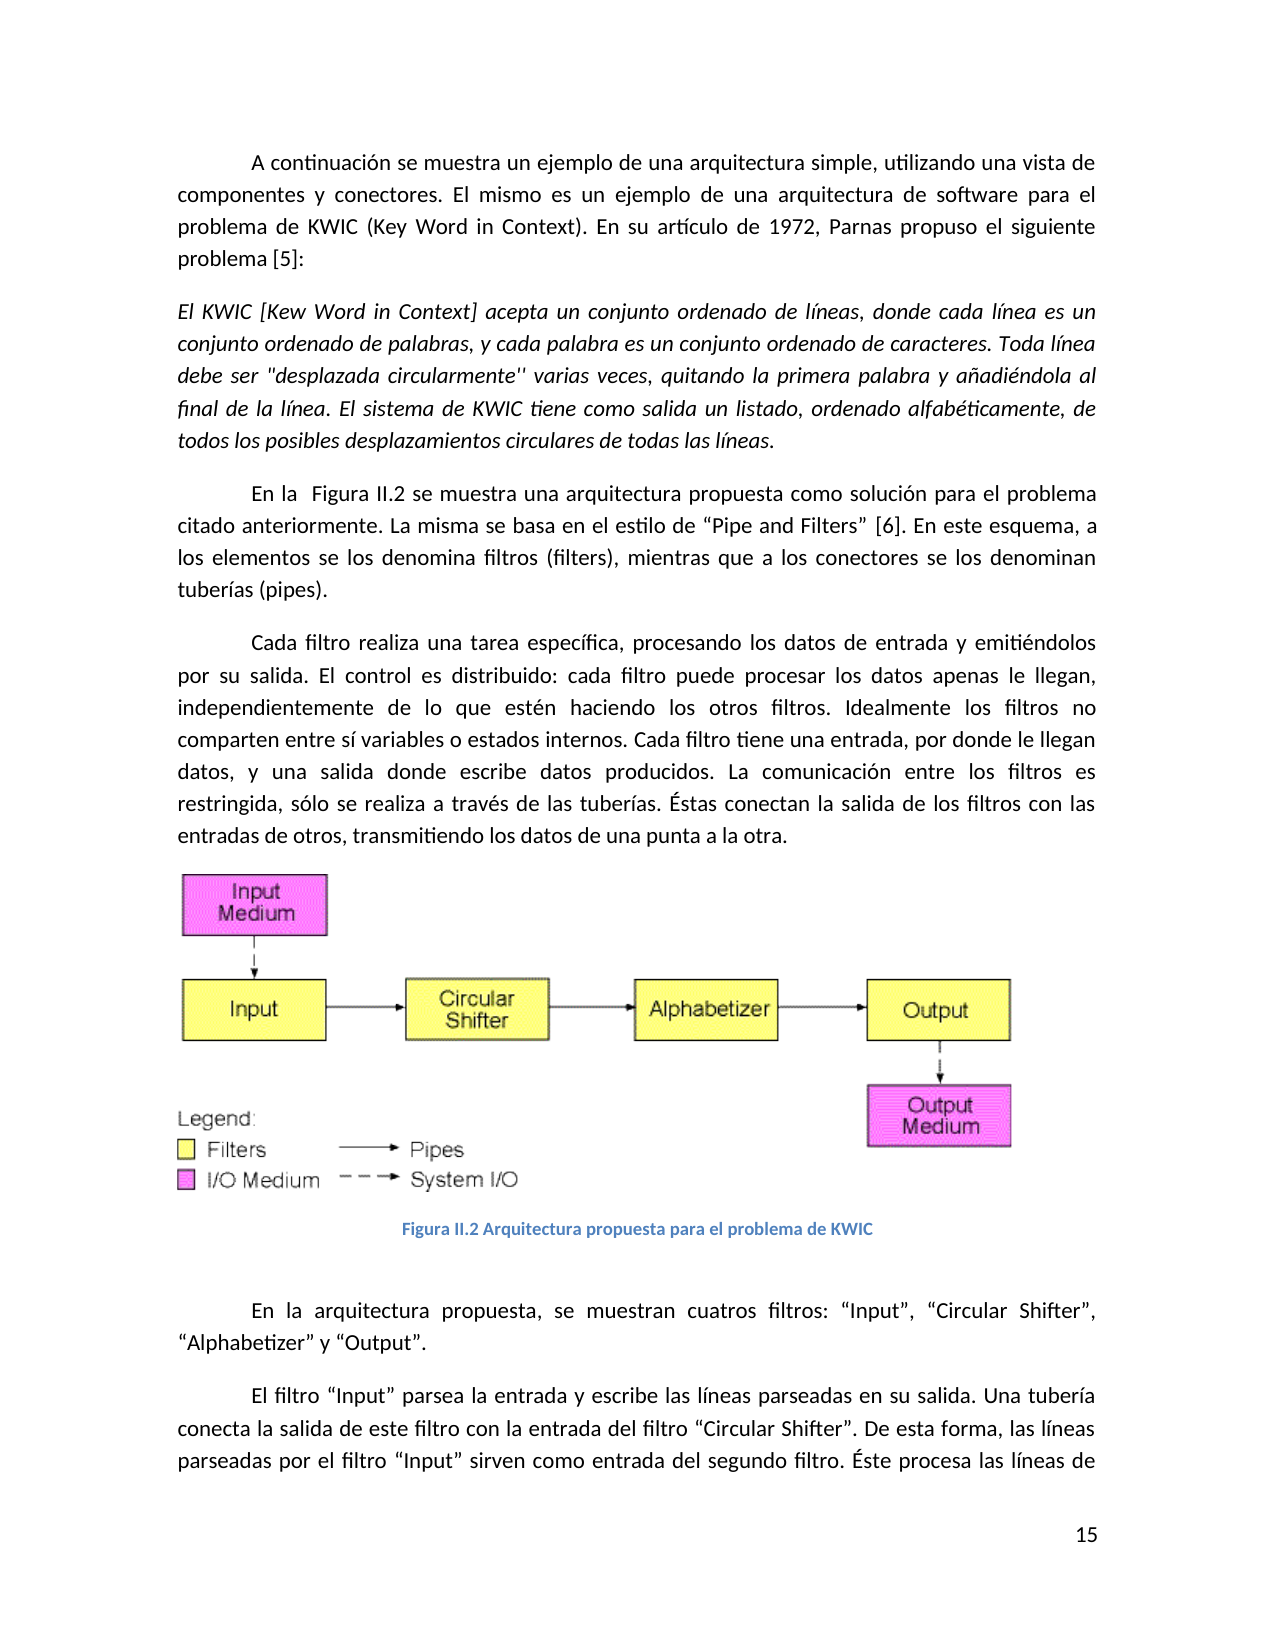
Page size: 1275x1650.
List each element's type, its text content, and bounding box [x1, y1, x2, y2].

text En la Figura II.1 se muestra una arquitectura propuesta como solución para el problema citado anteriormente. La misma se basa en el estilo de “Pipe and Filters” . En este esquema, a los elementos se los denomina filtros (filters), mientras que a los conectores se los denominan tuberías (pipes). [177, 479, 1098, 603]
picture [177, 874, 1012, 1192]
text Cada filtro realiza una tarea específica, procesando los datos de entrada y emitiéndolos por su salida. El control es distribuido: cada filtro puede procesar los datos apenas le llegan, independientemente de lo que estén haciendo los otros filtros. Idealmente los filtros no comparten entre sí variables o estados internos. Cada filtro tiene una entrada, por donde le llegan datos, y una salida donde escribe datos producidos. La comunicación entre los filtros es restringida, sólo se realiza a través de las tuberías. Éstas conectan la salida de los filtros con las entradas de otros, transmitiendo los datos de una punta a la otra. [177, 628, 1098, 850]
text El KWIC [Kew Word in Context] acepta un conjunto ordenado de líneas, donde cada línea es un conjunto ordenado de palabras, y cada palabra es un conjunto ordenado de caracteres. Toda línea debe ser "desplazada circularmente'' varias veces, quitando la primera palabra y añadiéndola al final de la línea. El sistema de KWIC tiene como salida un listado, ordenado alfabéticamente, de todos los posibles desplazamientos circulares de todas las líneas. [177, 297, 1098, 454]
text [177, 1382, 1098, 1474]
text En la arquitectura propuesta, se muestran cuatros filtros: “Input”, “Circular Shifter”, “Alphabetizer” y “Output”. [177, 1296, 1098, 1357]
text A continuación se muestra un ejemplo de una arquitectura simple, utilizando una vista de componentes y conectores. El mismo es un ejemplo de una arquitectura de software para el problema de KWIC (Key Word in Context). En su artículo de 1972, Parnas propuso el siguiente problema: [177, 148, 1098, 272]
